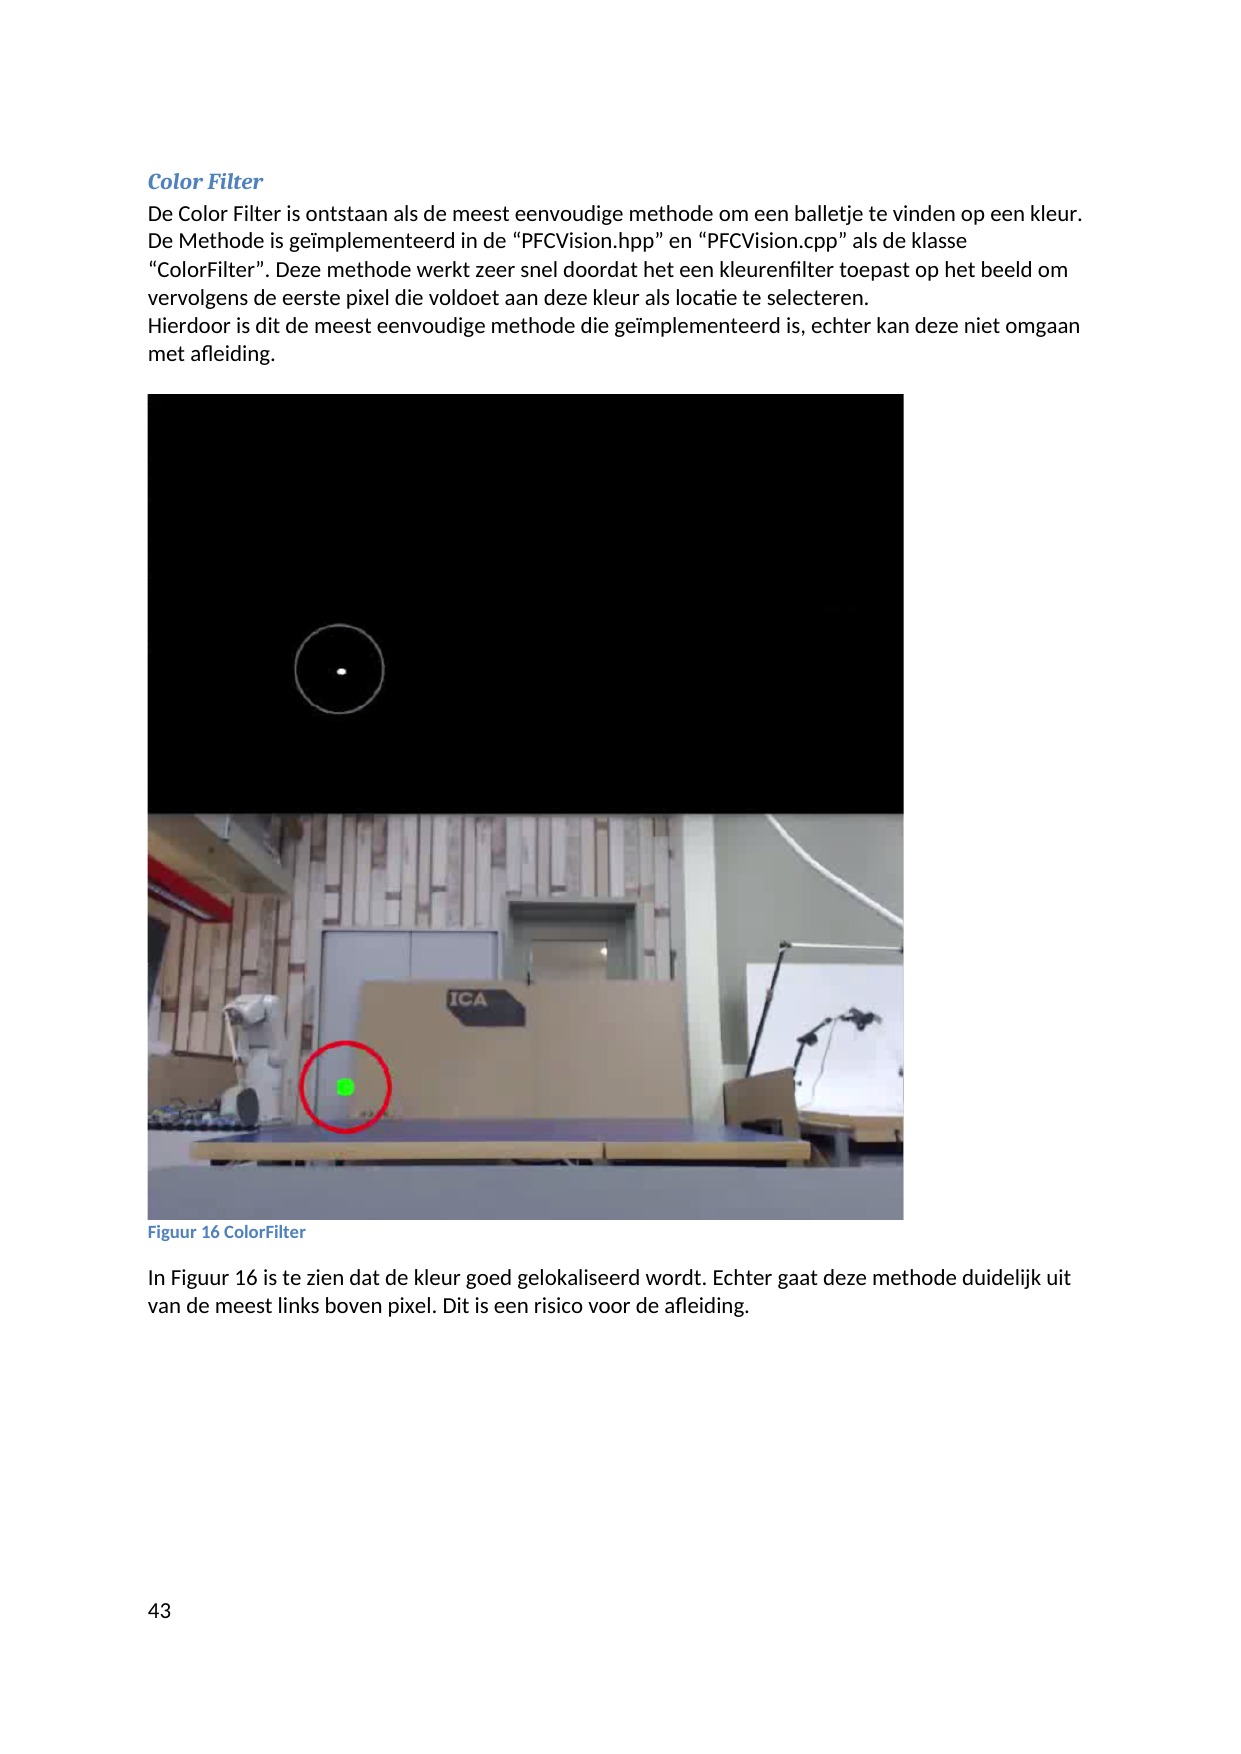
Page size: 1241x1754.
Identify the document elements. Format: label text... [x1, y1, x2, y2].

picture [147, 394, 904, 1220]
text In Figuur 16 is te zien dat de kleur goed gelokaliseerd wordt. Echter gaat deze methode duidelijk uit van de meest links boven pixel. Dit is een risico voor de afleiding. [148, 1263, 1093, 1319]
text Hierdoor is dit de meest eenvoudige methode die geïmplementeerd is, echter kan deze niet omgaan met afleiding. [148, 311, 1093, 367]
text De Color Filter is ontstaan als de meest eenvoudige methode om een balletje te vinden op een kleur. De Methode is geïmplementeerd in de “PFCVision.hpp” en “PFCVision.cpp” als de klasse “ColorFilter”. Deze methode werkt zeer snel doordat het een kleurenfilter toepast op het beeld om vervolgens de eerste pixel die voldoet aan deze kleur als locatie te selecteren. [148, 199, 1093, 311]
subtitle Color Filter [148, 168, 1093, 195]
